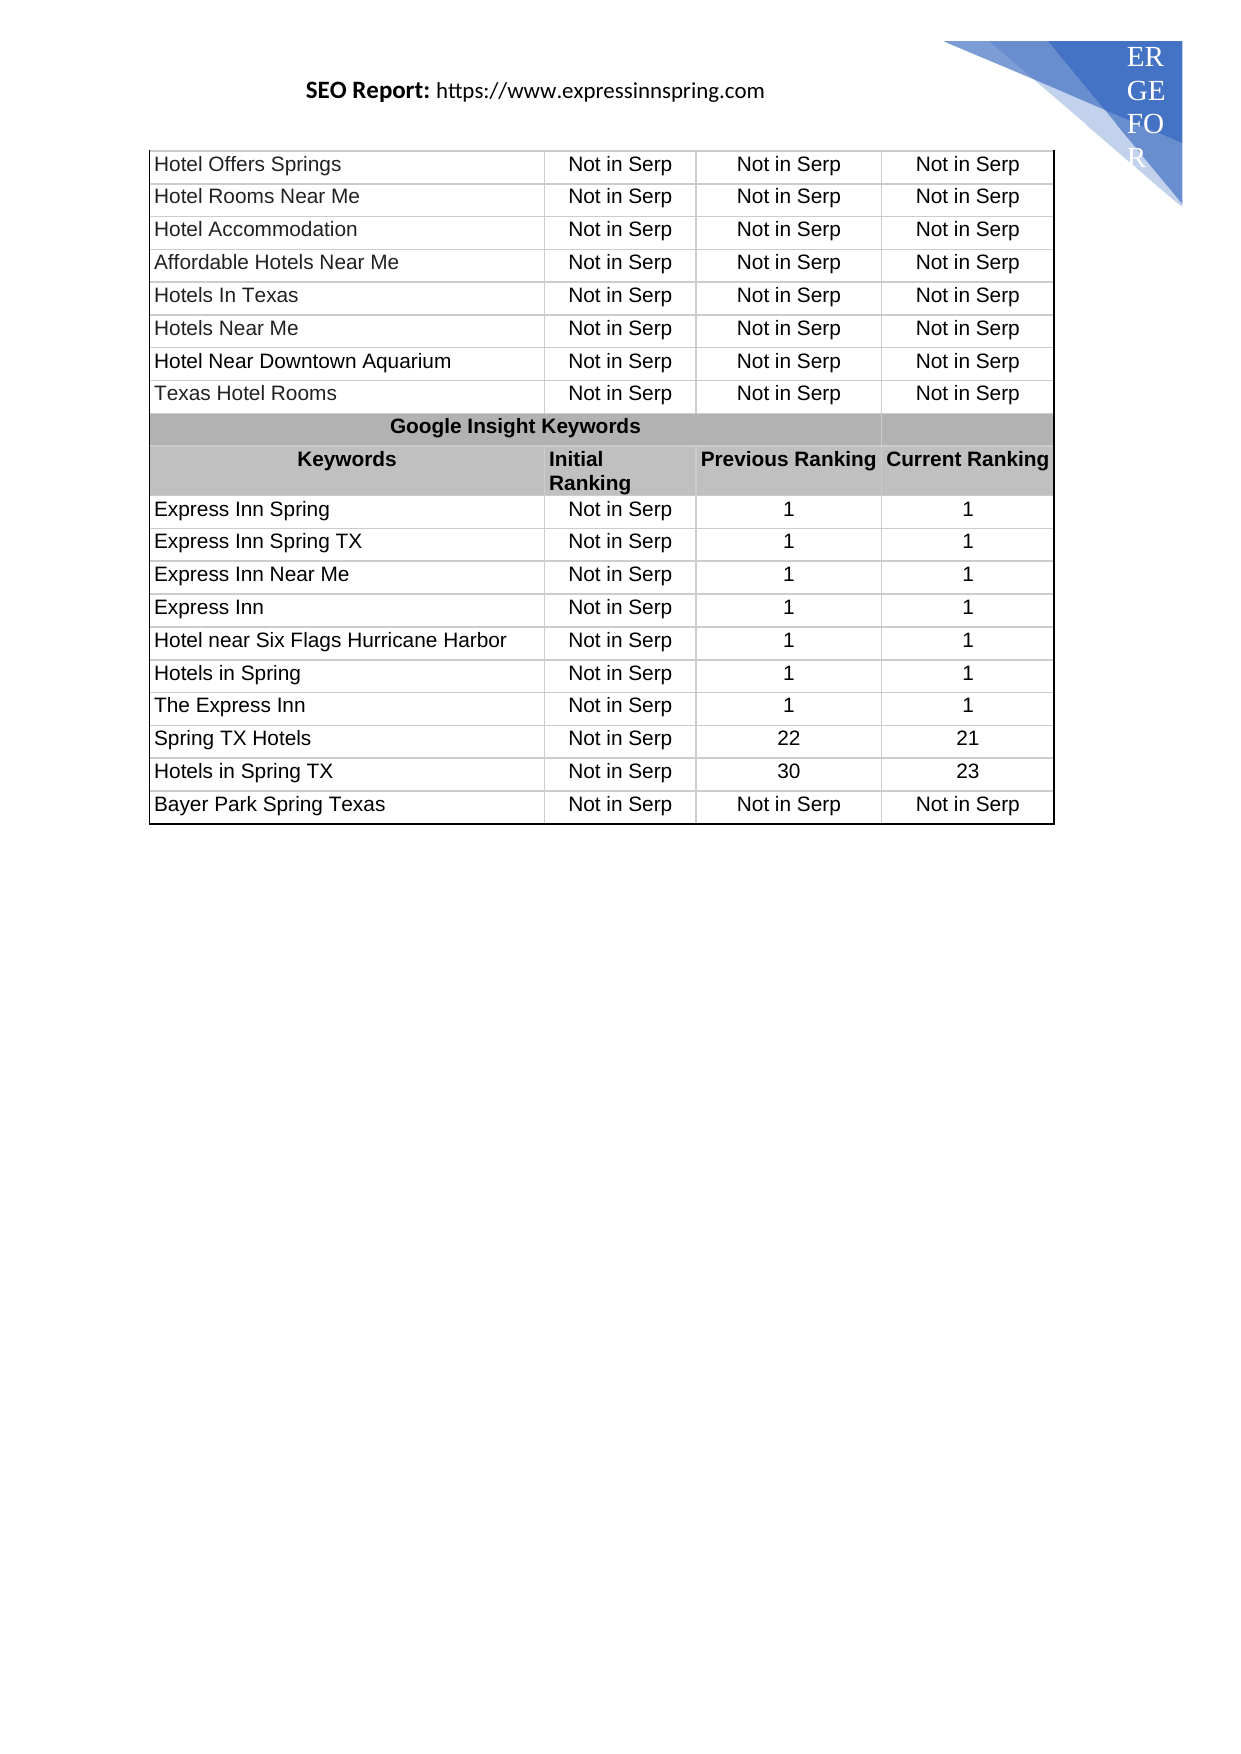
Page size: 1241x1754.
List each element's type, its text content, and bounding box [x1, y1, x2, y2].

table_cell 1 [697, 628, 881, 659]
table_cell 1 [697, 661, 881, 692]
table_cell Not in Serp [697, 348, 881, 380]
table_cell Spring TX Hotels [150, 726, 544, 757]
table_cell Initial Ranking [545, 447, 695, 495]
table_cell Texas Hotel Rooms [150, 381, 544, 412]
table_cell Not in Serp [882, 316, 1053, 347]
table_cell 1 [882, 628, 1053, 659]
table_cell Not in Serp [882, 152, 1053, 183]
table_cell Not in Serp [882, 217, 1053, 248]
table_cell Hotels in Spring TX [150, 759, 544, 790]
table_cell 1 [697, 562, 881, 593]
table_cell Hotel Offers Springs [150, 152, 544, 183]
table_cell Bayer Park Spring Texas [150, 792, 544, 823]
table_cell 1 [882, 496, 1053, 528]
table_cell Affordable Hotels Near Me [150, 250, 544, 281]
table_cell Not in Serp [697, 381, 881, 412]
table_cell Express Inn Spring [150, 496, 544, 528]
table_cell Not in Serp [545, 562, 695, 593]
table_cell Not in Serp [545, 152, 695, 183]
table_cell Not in Serp [697, 283, 881, 314]
table_cell 1 [697, 693, 881, 724]
table_cell Not in Serp [545, 316, 695, 347]
table_cell Not in Serp [545, 185, 695, 216]
table_cell Hotel Accommodation [150, 217, 544, 248]
table_cell 21 [882, 726, 1053, 757]
picture [943, 41, 1183, 207]
table_cell Not in Serp [697, 792, 881, 823]
table_cell Not in Serp [697, 185, 881, 216]
table_cell 1 [882, 529, 1053, 560]
table_cell Hotel Rooms Near Me [150, 185, 544, 216]
table_cell Not in Serp [545, 529, 695, 560]
table_cell 1 [882, 595, 1053, 626]
table_cell Not in Serp [882, 250, 1053, 281]
table_cell Not in Serp [545, 693, 695, 724]
table_cell 1 [697, 529, 881, 560]
table_cell 1 [697, 595, 881, 626]
table_cell 1 [882, 693, 1053, 724]
table_cell Not in Serp [882, 185, 1053, 216]
table_cell Not in Serp [697, 152, 881, 183]
table_cell [882, 414, 1053, 445]
table_cell Not in Serp [882, 348, 1053, 380]
table_cell Not in Serp [545, 792, 695, 823]
table_cell Express Inn Near Me [150, 562, 544, 593]
table_cell Not in Serp [545, 726, 695, 757]
table_cell Previous Ranking [697, 447, 881, 495]
table_cell 22 [697, 726, 881, 757]
table_cell 30 [697, 759, 881, 790]
table_cell Express Inn Spring TX [150, 529, 544, 560]
table_cell Current Ranking [882, 447, 1053, 495]
table_cell Google Insight Keywords [150, 414, 881, 445]
table_cell 1 [882, 661, 1053, 692]
table_cell Hotel near Six Flags Hurricane Harbor [150, 628, 544, 659]
table_cell Not in Serp [697, 316, 881, 347]
table_cell 1 [697, 496, 881, 528]
table_cell Express Inn [150, 595, 544, 626]
table_cell Hotels In Texas [150, 283, 544, 314]
table_cell Not in Serp [882, 381, 1053, 412]
table_cell Not in Serp [545, 283, 695, 314]
table_cell Hotels Near Me [150, 316, 544, 347]
table_cell Not in Serp [882, 283, 1053, 314]
table_cell Not in Serp [545, 217, 695, 248]
table_cell 1 [882, 562, 1053, 593]
table_cell Not in Serp [882, 792, 1053, 823]
table_cell Not in Serp [697, 250, 881, 281]
table_cell The Express Inn [150, 693, 544, 724]
table_cell Not in Serp [545, 250, 695, 281]
table_cell Hotel Near Downtown Aquarium [150, 348, 544, 380]
table_cell Not in Serp [545, 348, 695, 380]
table_cell Not in Serp [545, 496, 695, 528]
table_cell Not in Serp [697, 217, 881, 248]
table_cell Not in Serp [545, 628, 695, 659]
table_cell Not in Serp [545, 661, 695, 692]
table_cell Not in Serp [545, 381, 695, 412]
table_cell Keywords [150, 447, 544, 495]
table_cell Not in Serp [545, 759, 695, 790]
table_cell Not in Serp [545, 595, 695, 626]
table_cell Hotels in Spring [150, 661, 544, 692]
table_cell 23 [882, 759, 1053, 790]
